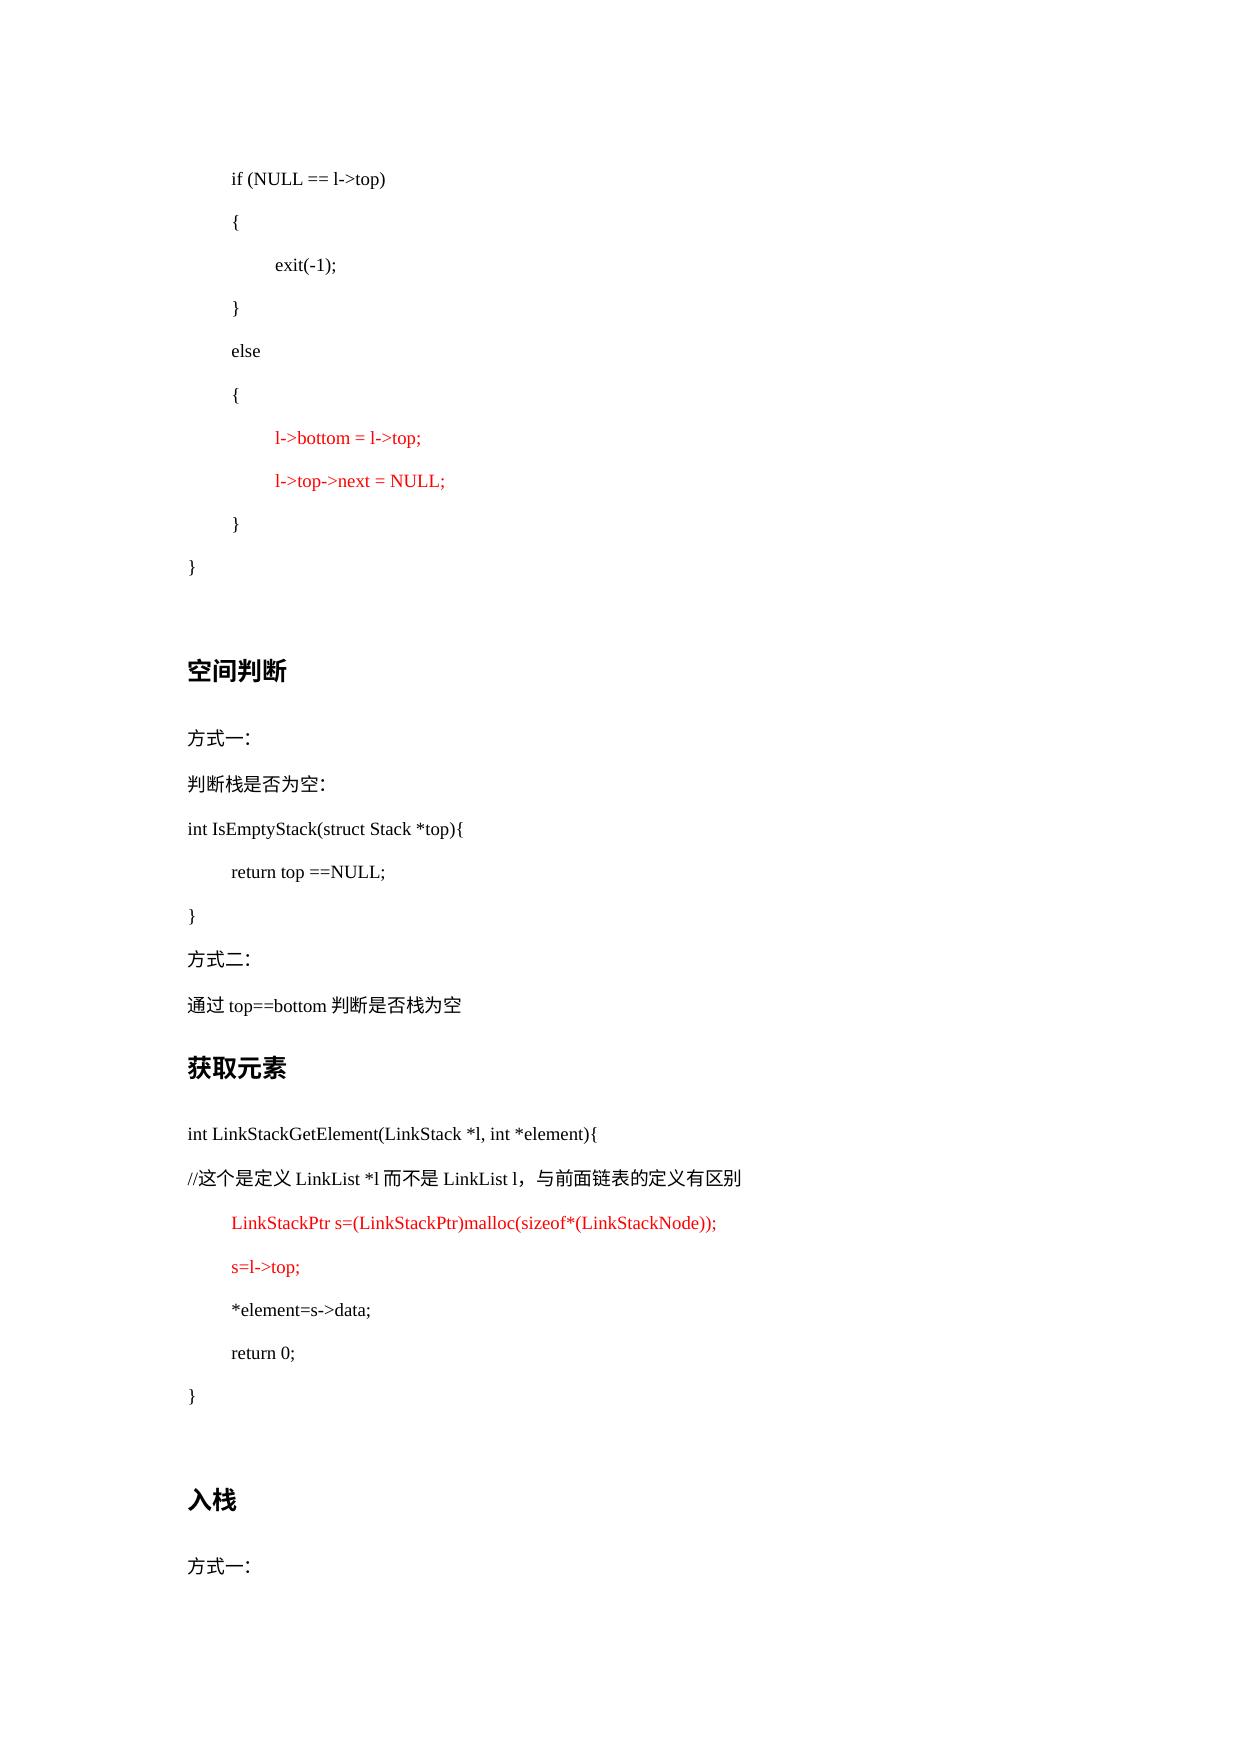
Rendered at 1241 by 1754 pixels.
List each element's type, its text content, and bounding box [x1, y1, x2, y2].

text l->bottom = l->top; [187, 421, 1053, 454]
text } [187, 292, 1053, 324]
subtitle 获取元素 [187, 1034, 1053, 1099]
text 判断栈是否为空： [187, 767, 1053, 799]
text 方式一： [187, 721, 1053, 753]
text if (NULL == l->top) [187, 162, 1053, 194]
text } [187, 551, 1053, 583]
subtitle 入栈 [187, 1466, 1053, 1531]
text int LinkStackGetElement(LinkStack *l, int *element){ [187, 1118, 1053, 1150]
text { [187, 205, 1053, 238]
text //这个是定义LinkList *l而不是LinkList l，与前面链表的定义有区别 [187, 1161, 1053, 1193]
text 方式一： [187, 1549, 1053, 1582]
text LinkStackPtr s=(LinkStackPtr)malloc(sizeof*(LinkStackNode)); [187, 1207, 1053, 1239]
text exit(-1); [187, 248, 1053, 281]
text 方式二： [187, 942, 1053, 975]
text } [187, 899, 1053, 932]
text } [187, 508, 1053, 540]
text return 0; [187, 1337, 1053, 1369]
text { [187, 378, 1053, 411]
text else [187, 335, 1053, 367]
text *element=s->data; [187, 1293, 1053, 1326]
text 通过top==bottom判断是否栈为空 [187, 988, 1053, 1021]
text return top ==NULL; [187, 856, 1053, 888]
text int IsEmptyStack(struct Stack *top){ [187, 813, 1053, 845]
subtitle 空间判断 [187, 637, 1053, 702]
text } [187, 1380, 1053, 1412]
text l->top->next = NULL; [187, 464, 1053, 497]
text s=l->top; [187, 1250, 1053, 1283]
